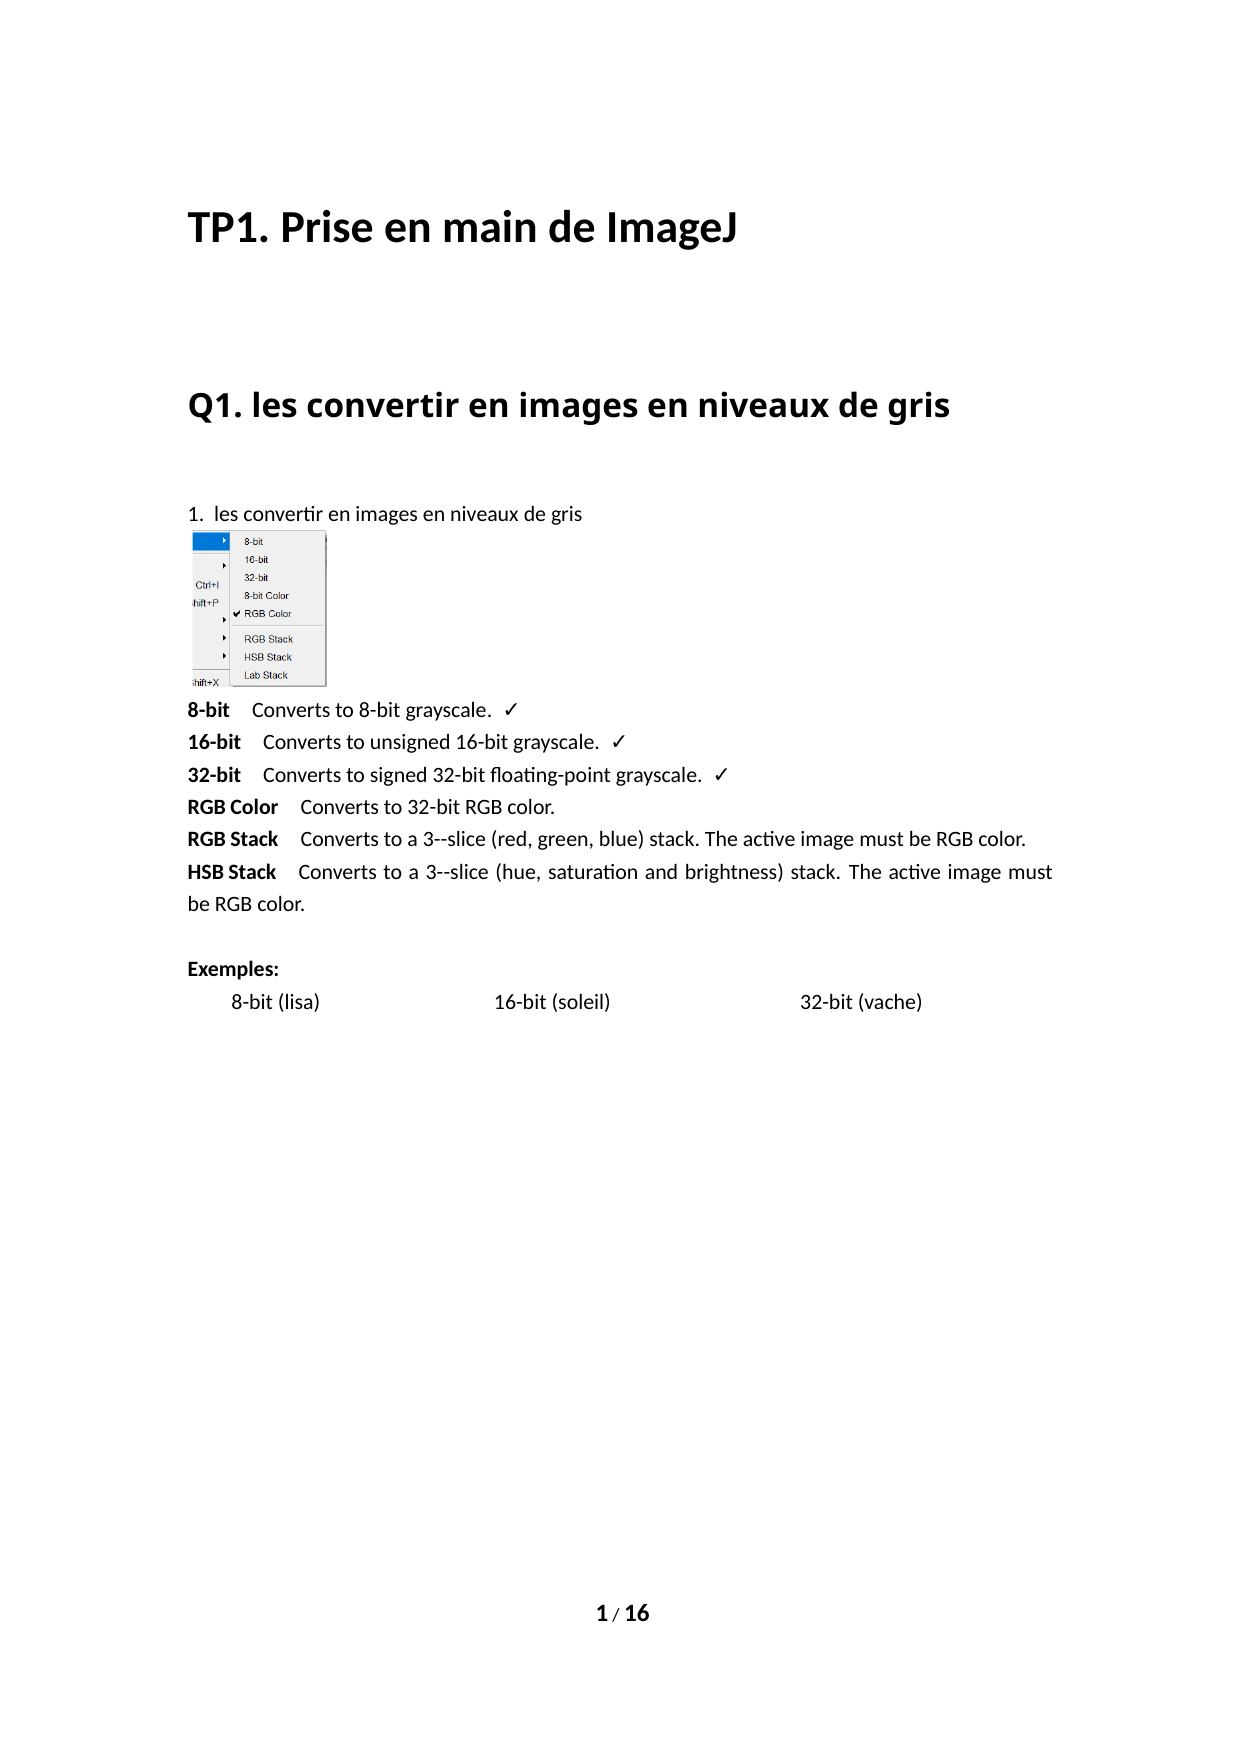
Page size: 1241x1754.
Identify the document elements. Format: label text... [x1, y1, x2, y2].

text 16-bit Converts to unsigned 16-bit grayscale. ✓ [187, 725, 1053, 757]
text Exemples: [187, 952, 1053, 985]
text 8-bit Converts to 8-bit grayscale. ✓ [187, 692, 1053, 725]
text RGB Stack Converts to a 3--slice (red, green, blue) stack. The active image must be RGB color. [187, 822, 1053, 855]
subtitle TP1. Prise en main de ImageJ [187, 194, 1053, 259]
text 8-bit (lisa) 16-bit (soleil) 32-bit (vache) [187, 985, 1053, 1017]
subtitle Q1. les convertir en images en niveaux de gris [187, 372, 1053, 437]
picture [192, 530, 327, 687]
text 1. les convertir en images en niveaux de gris [187, 497, 1053, 530]
text RGB Color Converts to 32-bit RGB color. [187, 790, 1053, 822]
text HSB Stack Converts to a 3--slice (hue, saturation and brightness) stack. The active image must be RGB color. [187, 855, 1053, 920]
text 32-bit Converts to signed 32-bit floating-point grayscale. ✓ [187, 757, 1053, 790]
